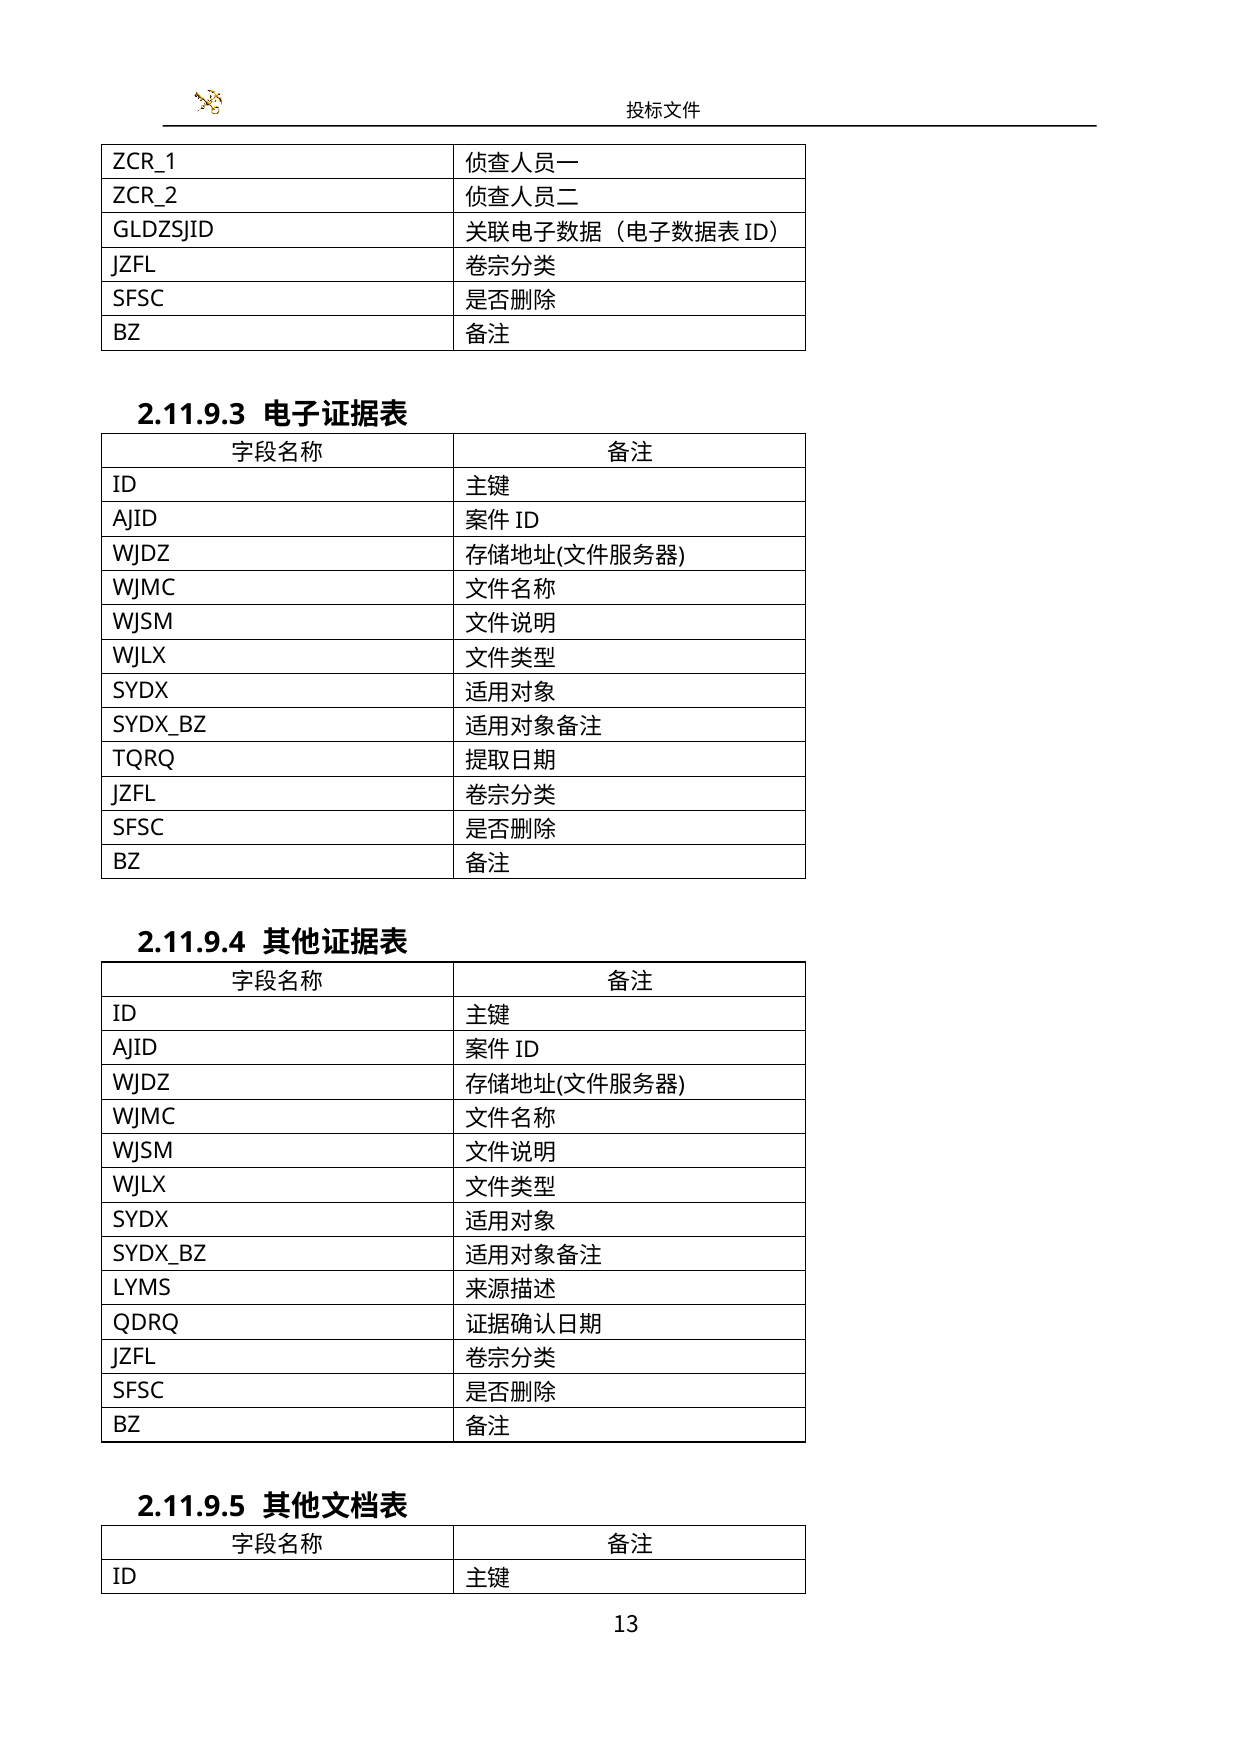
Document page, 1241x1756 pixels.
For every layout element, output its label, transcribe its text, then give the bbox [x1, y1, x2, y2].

table_cell 是否删除 [454, 811, 805, 844]
table_cell 主键 [454, 468, 805, 501]
table_cell WJDZ [102, 537, 453, 570]
table_cell 侦查人员二 [454, 179, 805, 212]
table_cell ID [102, 997, 453, 1030]
table_header 字段名称 [102, 1526, 453, 1559]
table_cell 案件ID [454, 1031, 805, 1064]
table_cell 证据确认日期 [454, 1305, 805, 1339]
table_cell 适用对象备注 [454, 708, 805, 741]
table_header 字段名称 [102, 434, 453, 467]
table_cell 是否删除 [454, 282, 805, 315]
table_cell 备注 [454, 1408, 805, 1441]
table_cell 备注 [454, 845, 805, 878]
table_cell 存储地址(文件服务器) [454, 537, 805, 570]
table_header 备注 [454, 1526, 805, 1559]
table_cell 卷宗分类 [454, 777, 805, 810]
table_cell BZ [102, 316, 453, 349]
table_cell 卷宗分类 [454, 1340, 805, 1373]
table_cell SFSC [102, 1374, 453, 1407]
table_cell 来源描述 [454, 1271, 805, 1304]
table_cell AJID [102, 1031, 453, 1064]
table_header 字段名称 [102, 963, 453, 996]
table_cell ID [102, 468, 453, 501]
table_cell BZ [102, 845, 453, 878]
table_cell WJSM [102, 1134, 453, 1167]
table_cell WJLX [102, 640, 453, 673]
table_cell BZ [102, 1408, 453, 1441]
table_cell SFSC [102, 282, 453, 315]
table_cell 适用对象 [454, 674, 805, 707]
table_cell WJMC [102, 1100, 453, 1133]
table_cell SYDX [102, 674, 453, 707]
table_header 备注 [454, 434, 805, 467]
table_cell 卷宗分类 [454, 248, 805, 281]
table_cell 侦查人员一 [454, 145, 805, 178]
table_cell 适用对象备注 [454, 1237, 805, 1270]
table_cell 是否删除 [454, 1374, 805, 1407]
table_cell 文件类型 [454, 1168, 805, 1202]
list 电子证据表 [245, 390, 1146, 433]
picture [194, 90, 222, 114]
table_cell 案件ID [454, 502, 805, 536]
table_cell WJLX [102, 1168, 453, 1202]
table_cell JZFL [102, 248, 453, 281]
list 其他证据表 [245, 919, 1146, 961]
table_cell 文件类型 [454, 640, 805, 673]
table_cell 文件说明 [454, 605, 805, 638]
table_cell 文件名称 [454, 571, 805, 604]
table_cell WJDZ [102, 1065, 453, 1099]
table_cell 主键 [454, 997, 805, 1030]
table_cell TQRQ [102, 742, 453, 776]
table_cell JZFL [102, 1340, 453, 1373]
table_cell 文件名称 [454, 1100, 805, 1133]
table_cell SYDX_BZ [102, 708, 453, 741]
table_cell 存储地址(文件服务器) [454, 1065, 805, 1099]
table_cell 提取日期 [454, 742, 805, 776]
table_cell JZFL [102, 777, 453, 810]
table_cell 文件说明 [454, 1134, 805, 1167]
table_cell WJMC [102, 571, 453, 604]
list 其他文档表 [245, 1482, 1146, 1524]
table_cell ID [102, 1560, 453, 1593]
table_cell QDRQ [102, 1305, 453, 1339]
table_cell ZCR_2 [102, 179, 453, 212]
table_cell 备注 [454, 316, 805, 349]
table_cell SFSC [102, 811, 453, 844]
table_cell LYMS [102, 1271, 453, 1304]
table_cell 关联电子数据（电子数据表ID） [454, 213, 805, 247]
table_cell SYDX_BZ [102, 1237, 453, 1270]
table_cell WJSM [102, 605, 453, 638]
table_cell GLDZSJID [102, 213, 453, 247]
table_cell ZCR_1 [102, 145, 453, 178]
table_cell AJID [102, 502, 453, 536]
table_cell 适用对象 [454, 1203, 805, 1236]
table_header 备注 [454, 963, 805, 996]
table_cell 主键 [454, 1560, 805, 1593]
table_cell SYDX [102, 1203, 453, 1236]
